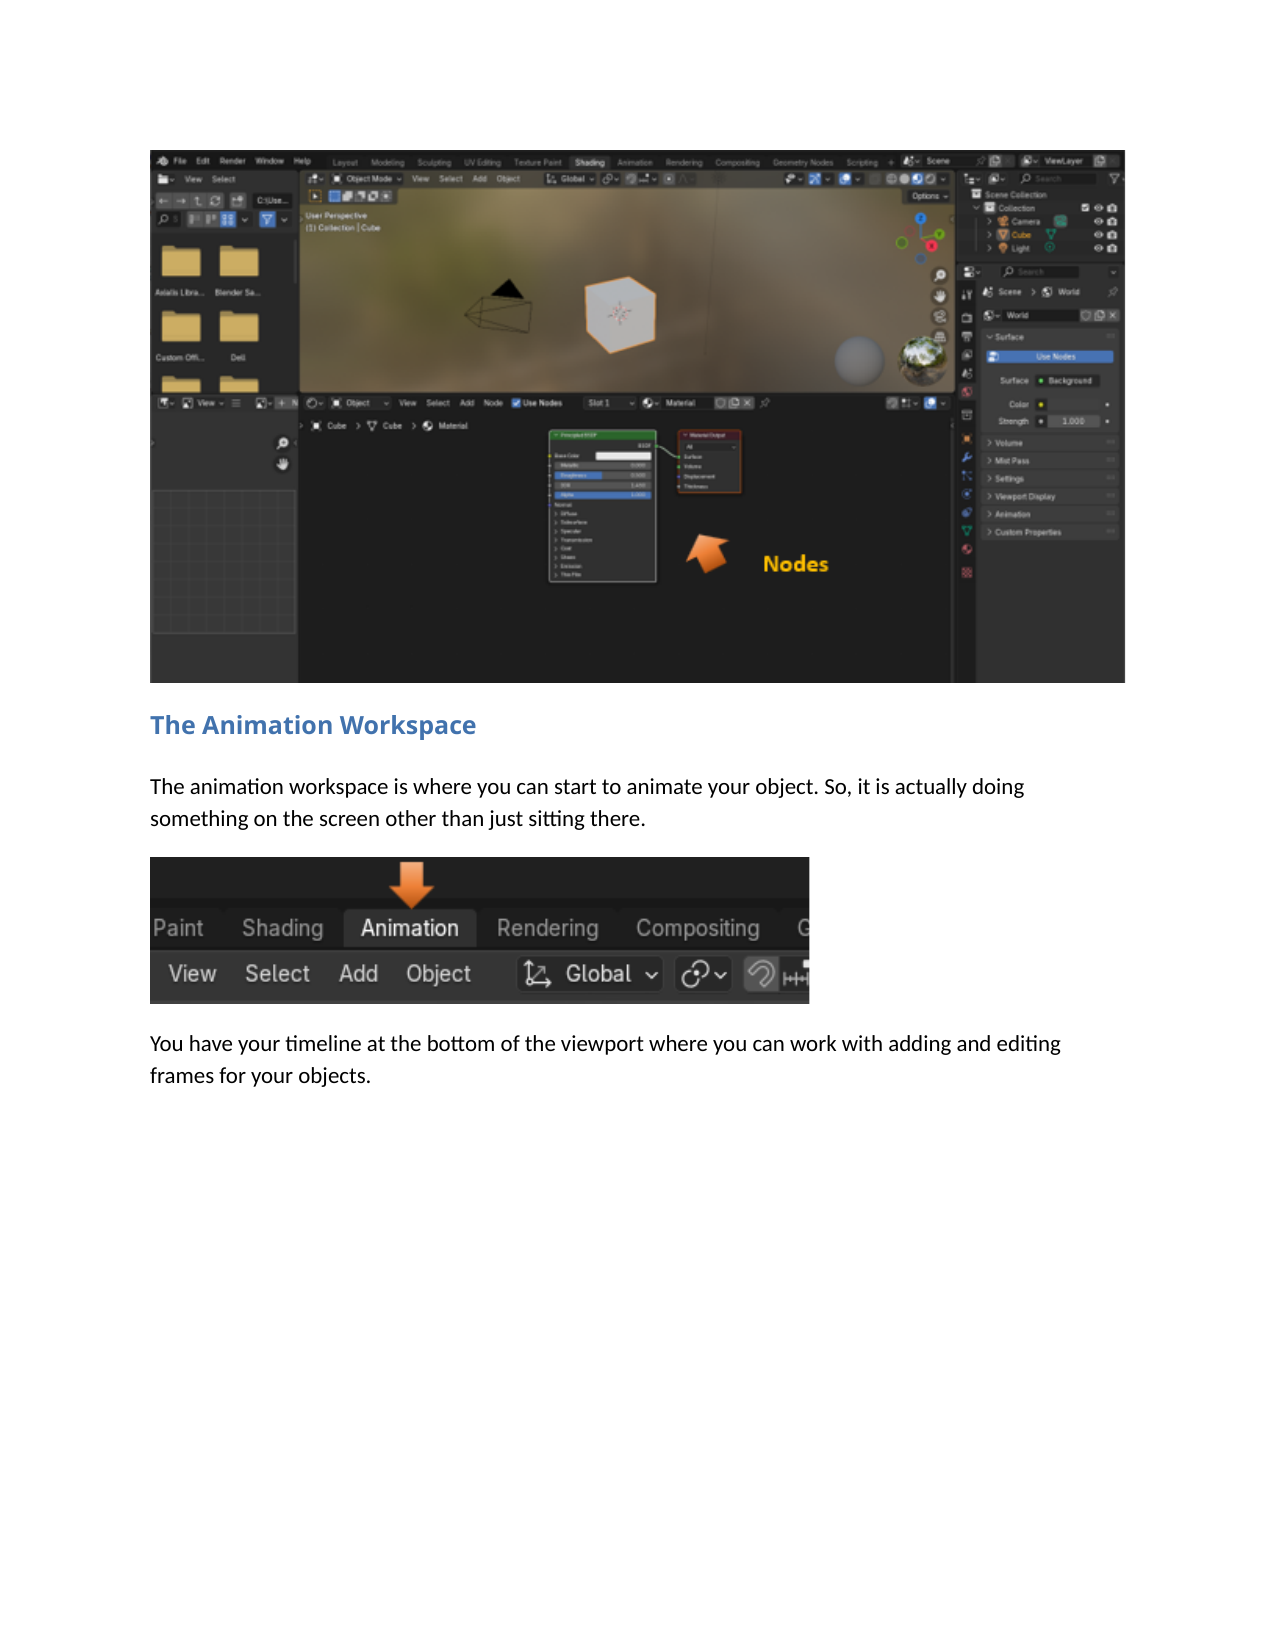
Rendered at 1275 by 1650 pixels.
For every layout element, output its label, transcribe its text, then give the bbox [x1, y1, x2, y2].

subtitle The Animation Workspace [150, 708, 1125, 742]
text The animation workspace is where you can start to animate your object. So, it is actually doing something on the screen other than just sitting there. [150, 772, 1125, 832]
text You have your timeline at the bottom of the viewport where you can work with adding and editing frames for your objects. [150, 1029, 1125, 1089]
picture [150, 150, 1125, 683]
picture [150, 857, 810, 1004]
